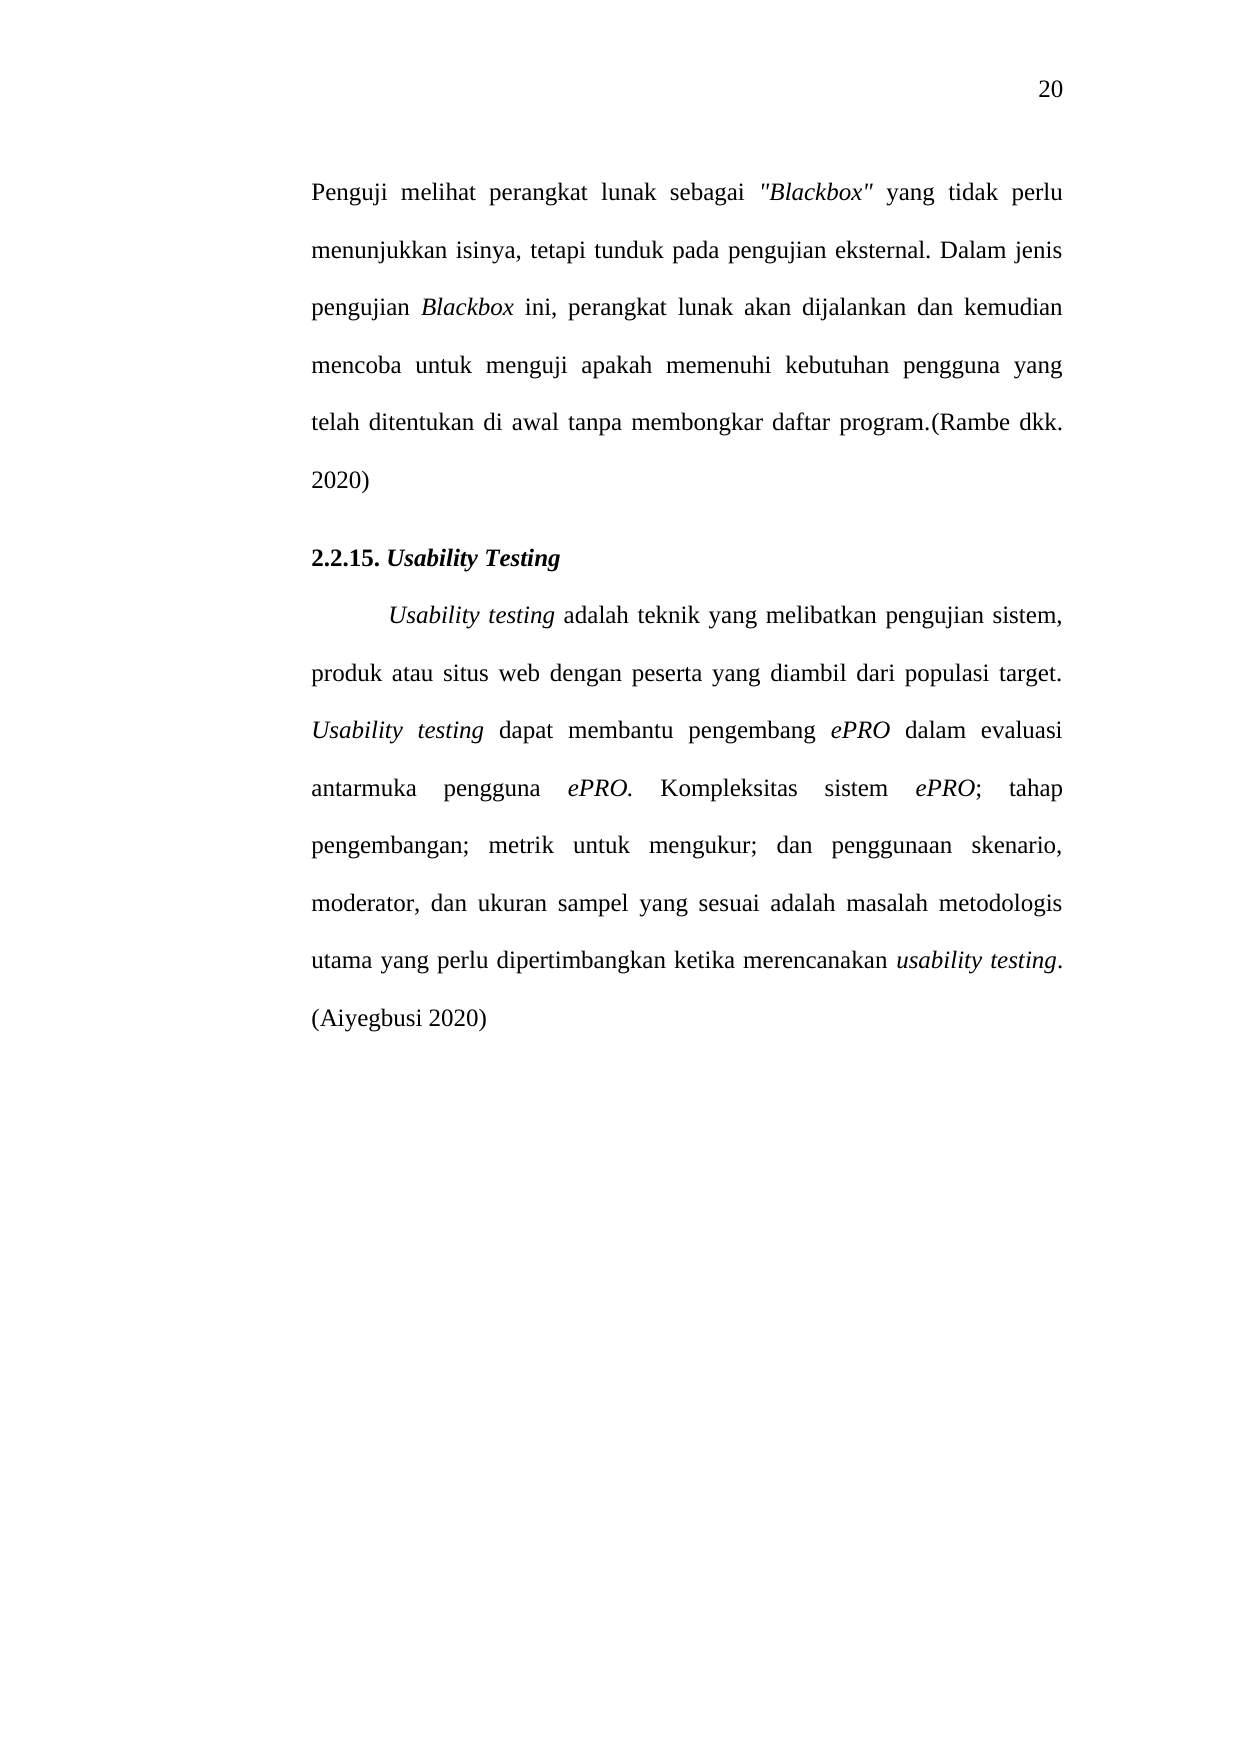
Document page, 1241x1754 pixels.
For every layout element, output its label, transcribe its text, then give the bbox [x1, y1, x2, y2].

list Usability testing adalah teknik yang melibatkan pengujian sistem, produk atau situs web dengan peserta yang diambil dari populasi target. Usability testing dapat membantu pengembang ePRO dalam evaluasi antarmuka pengguna ePRO. Kompleksitas sistem ePRO; tahap pengembangan; metrik untuk mengukur; dan penggunaan skenario, moderator, dan ukuran sampel yang sesuai adalah masalah metodologis utama yang perlu dipertimbangkan ketika merencanakan usability testing. [311, 601, 1063, 1032]
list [311, 177, 1063, 493]
subtitle Usability Testing [311, 543, 1063, 572]
